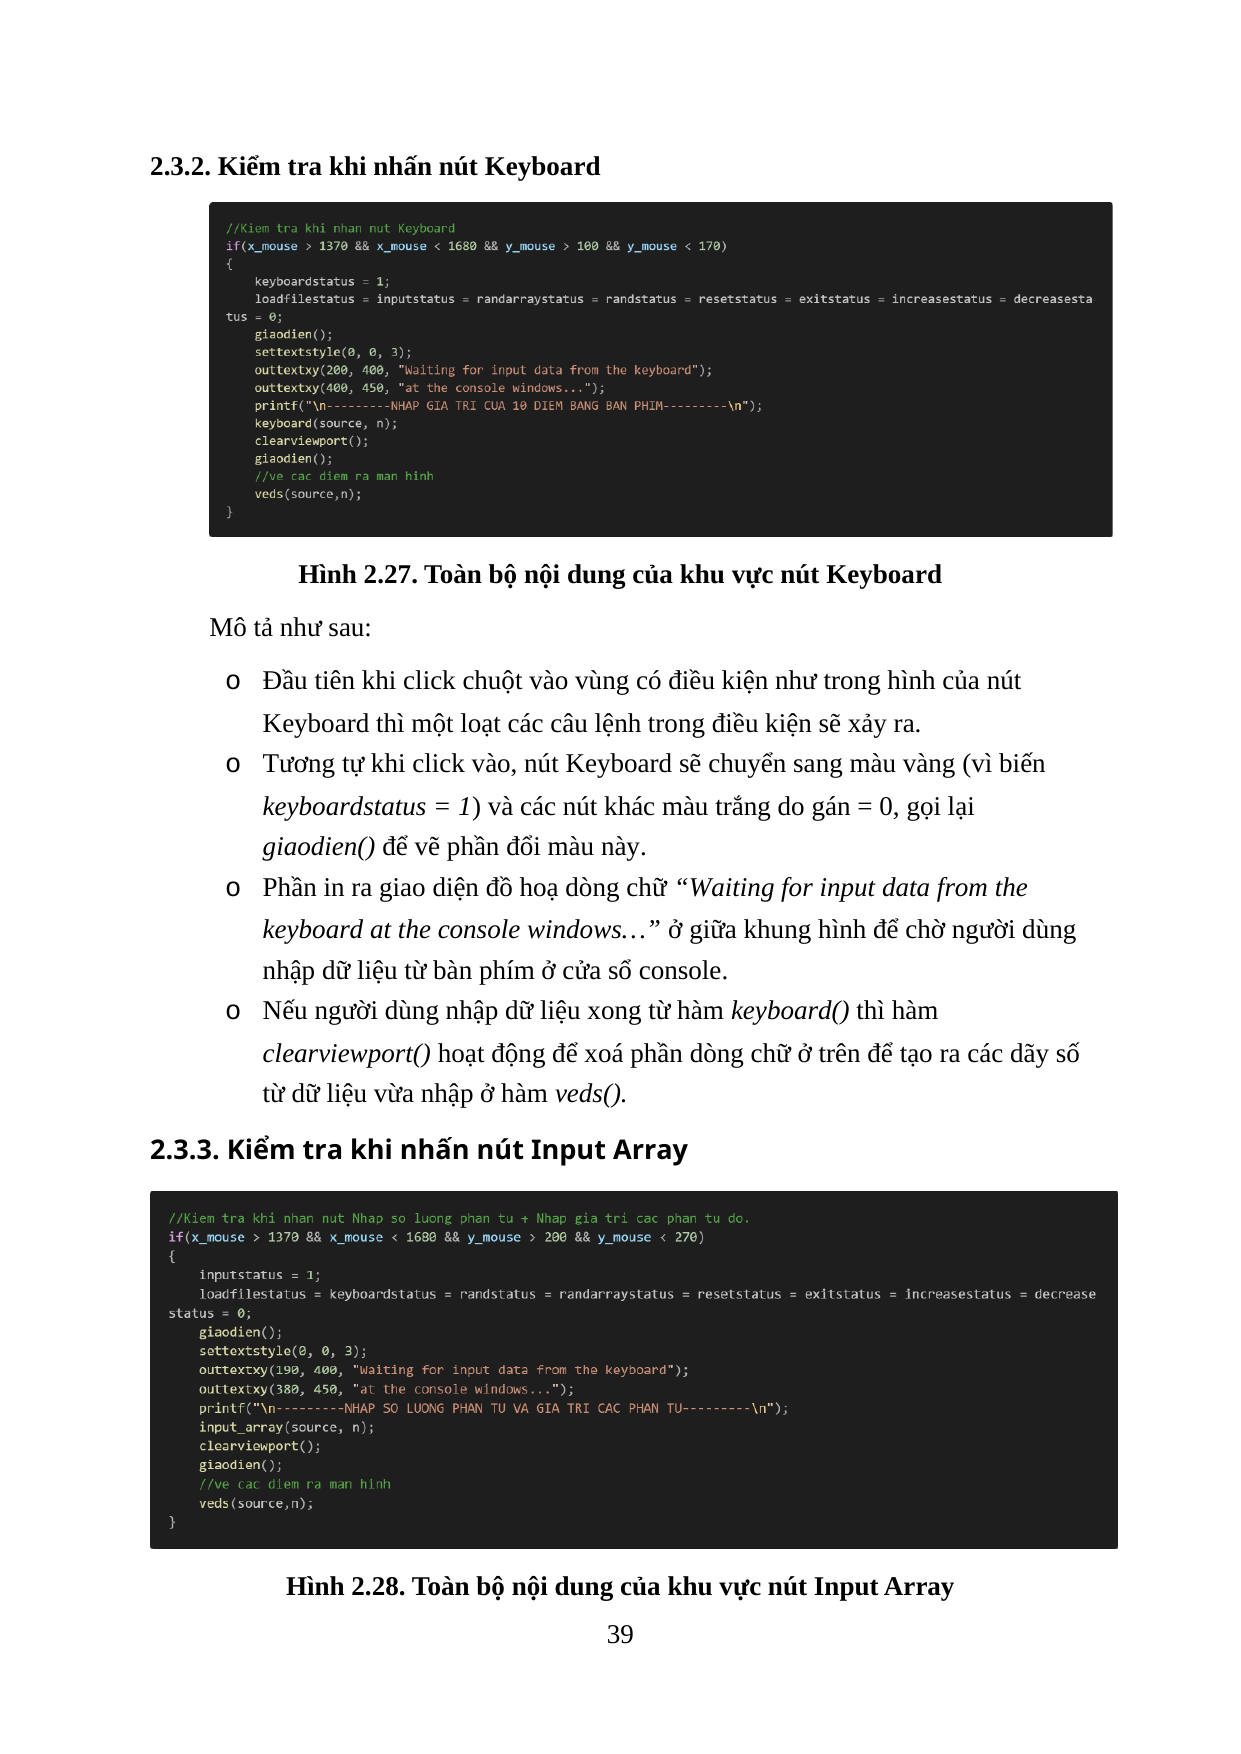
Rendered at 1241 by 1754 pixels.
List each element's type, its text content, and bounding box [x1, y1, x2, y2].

list Đầu tiên khi click chuột vào vùng có điều kiện như trong hình của nút Keyboard thì một loạt các câu lệnh trong điều kiện sẽ xảy ra. [225, 664, 1090, 738]
text Hình 2.28. Toàn bộ nội dung của khu vực nút Input Array [150, 1570, 1090, 1601]
picture [209, 202, 1113, 537]
text Hình 2.27. Toàn bộ nội dung của khu vực nút Keyboard [150, 558, 1090, 589]
subtitle 2.3.3. Kiểm tra khi nhấn nút Input Array [150, 1131, 1090, 1167]
list Phần in ra giao diện đồ hoạ dòng chữ “Waiting for input data from the keyboard at the console windows…” ở giữa khung hình để chờ người dùng nhập dữ liệu từ bàn phím ở cửa sổ console. [225, 871, 1090, 985]
list Tương tự khi click vào, nút Keyboard sẽ chuyển sang màu vàng (vì biến keyboardstatus = 1) và các nút khác màu trắng do gán = 0, gọi lại giaodien() để vẽ phần đổi màu này. [225, 747, 1090, 862]
text Mô tả như sau: [150, 611, 1090, 642]
list Nếu người dùng nhập dữ liệu xong từ hàm keyboard() thì hàm clearviewport() hoạt động để xoá phần dòng chữ ở trên để tạo ra các dãy số từ dữ liệu vừa nhập ở hàm veds(). [225, 994, 1090, 1109]
picture [150, 1191, 1118, 1549]
subtitle 2.3.2. Kiểm tra khi nhấn nút Keyboard [150, 150, 1090, 181]
